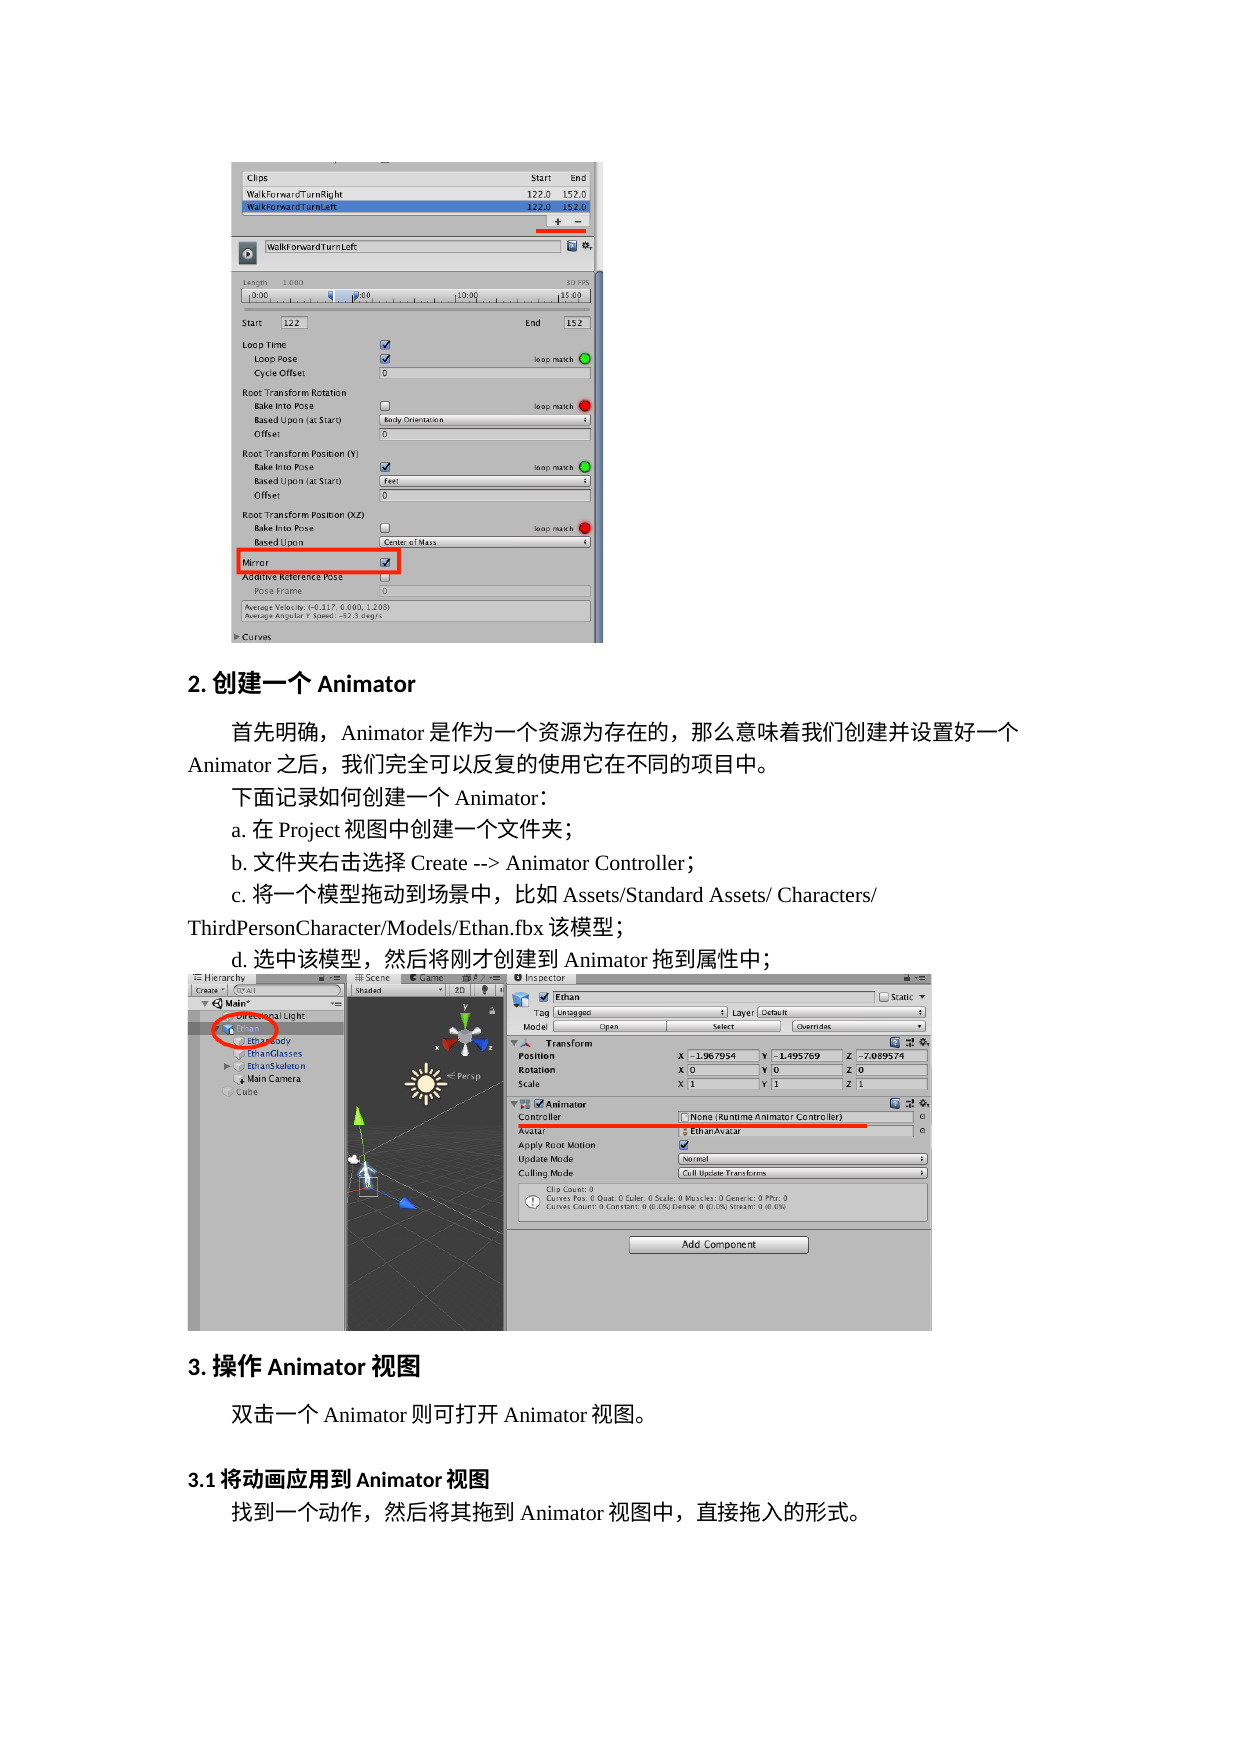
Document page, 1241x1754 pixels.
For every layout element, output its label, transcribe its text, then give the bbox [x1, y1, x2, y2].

text 下面记录如何创建一个Animator： [187, 779, 1053, 812]
text 双击一个Animator则可打开Animator视图。 [187, 1397, 1053, 1429]
list 将一个模型拖动到场景中，比如Assets/Standard Assets/ Characters/ ThirdPersonCharacter/Models/Ethan.fbx该模型； [187, 877, 1053, 942]
list 操作Animator视图 [187, 1332, 1053, 1397]
text 找到一个动作，然后将其拖到Animator视图中，直接拖入的形式。 [187, 1494, 1053, 1527]
list 选中该模型，然后将刚才创建到Animator拖到属性中； [187, 942, 1053, 974]
list 文件夹右击选择Create --> Animator Controller； [187, 844, 1053, 877]
list 在Project视图中创建一个文件夹； [187, 812, 1053, 844]
list 创建一个Animator [187, 649, 1053, 714]
text 3.1 将动画应用到Animator视图 [187, 1462, 1053, 1494]
picture [187, 974, 932, 1331]
text 首先明确，Animator是作为一个资源为存在的，那么意味着我们创建并设置好一个Animator之后，我们完全可以反复的使用它在不同的项目中。 [187, 714, 1053, 779]
picture [231, 162, 604, 643]
